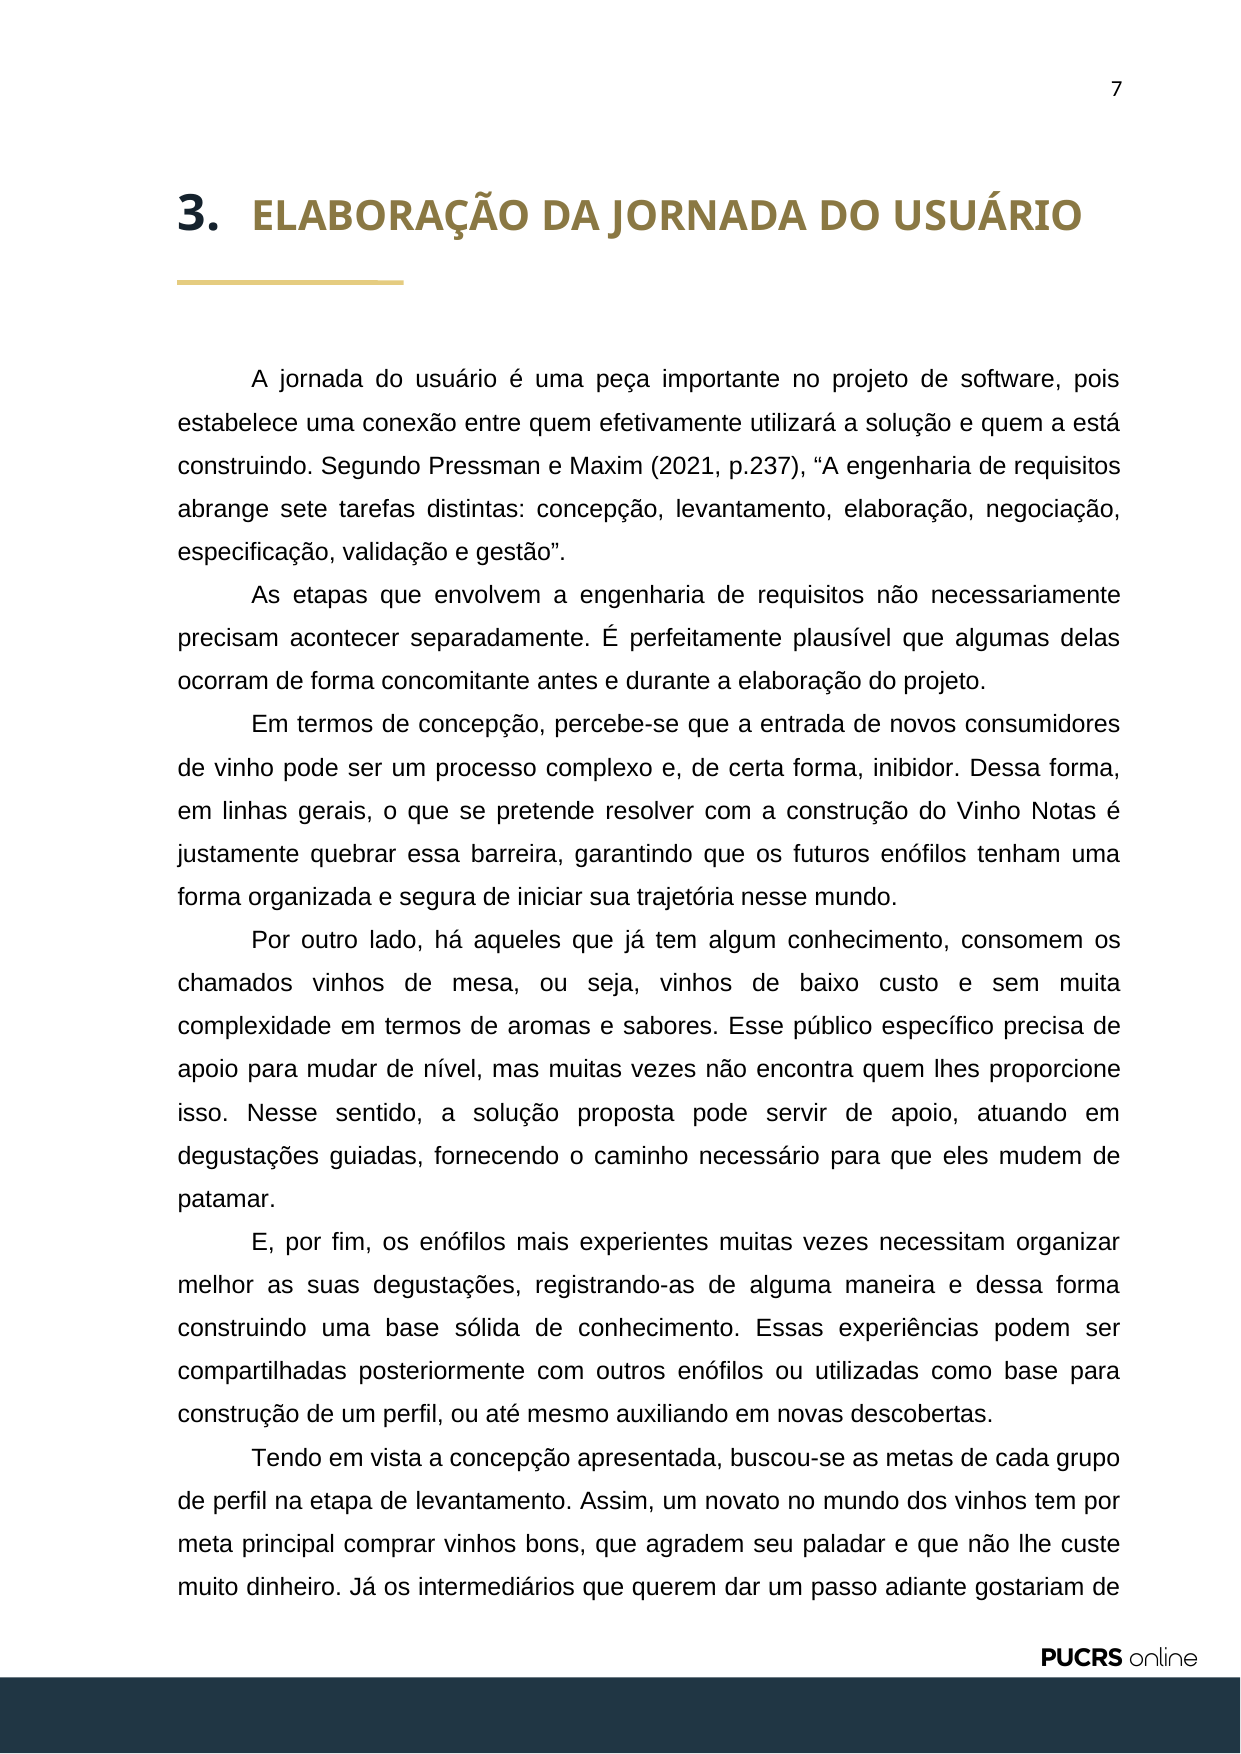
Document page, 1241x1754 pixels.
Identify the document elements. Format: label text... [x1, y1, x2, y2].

text Em termos de concepção, percebe-se que a entrada de novos consumidores de vinho pode ser um processo complexo e, de certa forma, inibidor. Dessa forma, em linhas gerais, o que se pretende resolver com a construção do Vinho Notas é justamente quebrar essa barreira, garantindo que os futuros enófilos tenham uma forma organizada e segura de iniciar sua trajetória nesse mundo. [177, 709, 1122, 911]
text Por outro lado, há aqueles que já tem algum conhecimento, consomem os chamados vinhos de mesa, ou seja, vinhos de baixo custo e sem muita complexidade em termos de aromas e sabores. Esse público específico precisa de apoio para mudar de nível, mas muitas vezes não encontra quem lhes proporcione isso. Nesse sentido, a solução proposta pode servir de apoio, atuando em degustações guiadas, fornecendo o caminho necessário para que eles mudem de patamar. [177, 925, 1122, 1213]
text As etapas que envolvem a engenharia de requisitos não necessariamente precisam acontecer separadamente. É perfeitamente plausível que algumas delas ocorram de forma concomitante antes e durante a elaboração do projeto. [177, 580, 1122, 695]
subtitle Elaboração da jornada do usuário [177, 177, 1122, 245]
picture [1040, 1646, 1198, 1668]
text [177, 1443, 1122, 1601]
text A jornada do usuário é uma peça importante no projeto de software, pois estabelece uma conexão entre quem efetivamente utilizará a solução e quem a está construindo. Segundo Pressman e Maxim (2021, p.237), “A engenharia de requisitos abrange sete tarefas distintas: concepção, levantamento, elaboração, negociação, especificação, validação e gestão”. [177, 364, 1122, 566]
text E, por fim, os enófilos mais experientes muitas vezes necessitam organizar melhor as suas degustações, registrando-as de alguma maneira e dessa forma construindo uma base sólida de conhecimento. Essas experiências podem ser compartilhadas posteriormente com outros enófilos ou utilizadas como base para construção de um perfil, ou até mesmo auxiliando em novas descobertas. [177, 1227, 1122, 1428]
